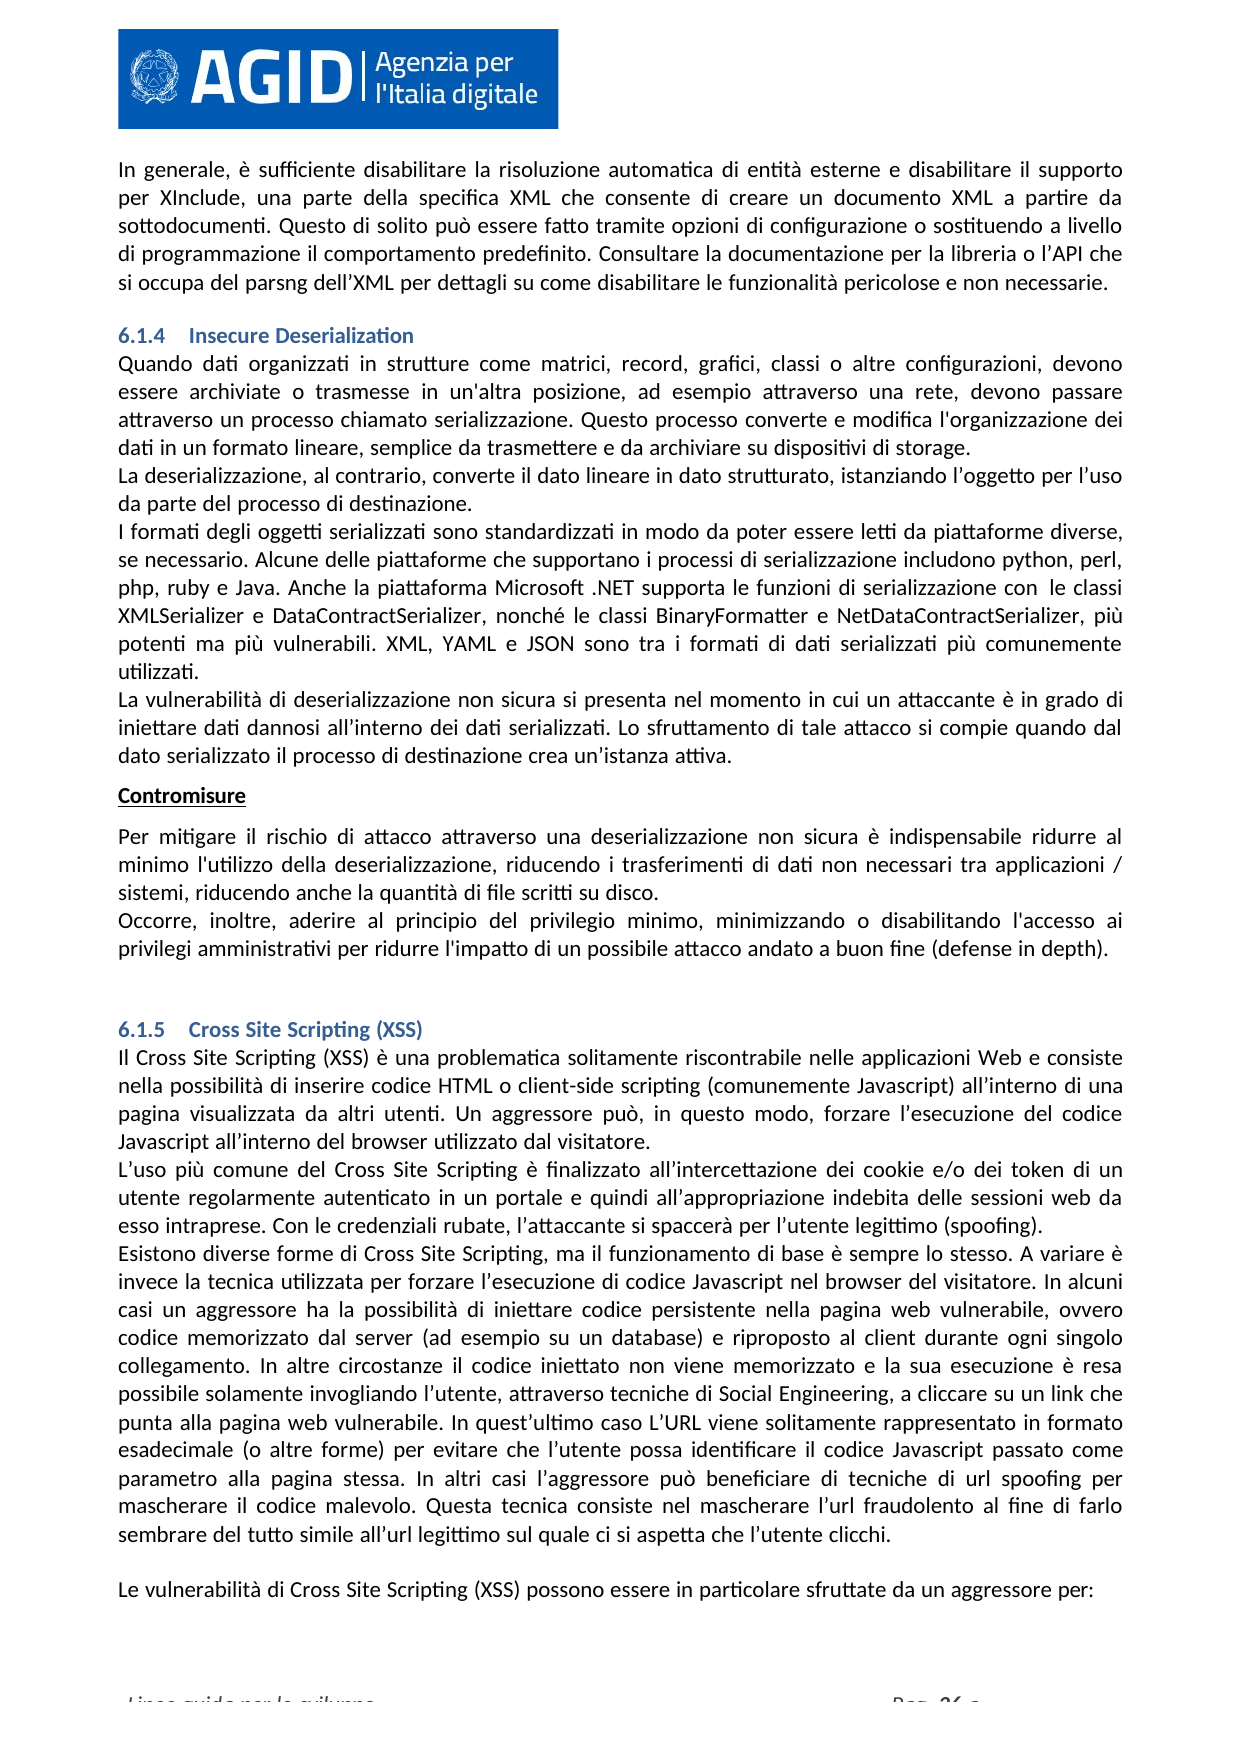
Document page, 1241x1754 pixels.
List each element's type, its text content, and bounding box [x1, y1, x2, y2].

text Il Cross Site Scripting (XSS) è una problematica solitamente riscontrabile nelle applicazioni Web e consiste nella possibilità di inserire codice HTML o client-side scripting (comunemente Javascript) all’interno di una pagina visualizzata da altri utenti. Un aggressore può, in questo modo, forzare l’esecuzione del codice Javascript all’interno del browser utilizzato dal visitatore. [118, 1043, 1123, 1155]
text La vulnerabilità di deserializzazione non sicura si presenta nel momento in cui un attaccante è in grado di iniettare dati dannosi all’interno dei dati serializzati. Lo sfruttamento di tale attacco si compie quando dal dato serializzato il processo di destinazione crea un’istanza attiva. [118, 685, 1123, 769]
text Le vulnerabilità di Cross Site Scripting (XSS) possono essere in particolare sfruttate da un aggressore per: [118, 1575, 1194, 1603]
text Esistono diverse forme di Cross Site Scripting, ma il funzionamento di base è sempre lo stesso. A variare è invece la tecnica utilizzata per forzare l’esecuzione di codice Javascript nel browser del visitatore. In alcuni casi un aggressore ha la possibilità di iniettare codice persistente nella pagina web vulnerabile, ovvero codice memorizzato dal server (ad esempio su un database) e riproposto al client durante ogni singolo collegamento. In altre circostanze il codice iniettato non viene memorizzato e la sua esecuzione è resa possibile solamente invogliando l’utente, attraverso tecniche di Social Engineering, a cliccare su un link che punta alla pagina web vulnerabile. In quest’ultimo caso L’URL viene solitamente rappresentato in formato esadecimale (o altre forme) per evitare che l’utente possa identificare il codice Javascript passato come parametro alla pagina stessa. In altri casi l’aggressore può beneficiare di tecniche di url spoofing per mascherare il codice malevolo. Questa tecnica consiste nel mascherare l’url fraudolento al fine di farlo sembrare del tutto simile all’url legittimo sul quale ci si aspetta che l’utente clicchi. [118, 1239, 1123, 1548]
text In generale, è sufficiente disabilitare la risoluzione automatica di entità esterne e disabilitare il supporto per XInclude, una parte della specifica XML che consente di creare un documento XML a partire da sottodocumenti. Questo di solito può essere fatto tramite opzioni di configurazione o sostituendo a livello di programmazione il comportamento predefinito. Consultare la documentazione per la libreria o l’API che si occupa del parsng dell’XML per dettagli su come disabilitare le funzionalità pericolose e non necessarie. [118, 156, 1123, 296]
picture [118, 29, 559, 129]
subtitle Insecure Deserialization [118, 321, 1194, 349]
subtitle Cross Site Scripting (XSS) [118, 1015, 1194, 1043]
subtitle Contromisure [118, 782, 1194, 809]
text Occorre, inoltre, aderire al principio del privilegio minimo, minimizzando o disabilitando l'accesso ai privilegi amministrativi per ridurre l'impatto di un possibile attacco andato a buon fine (defense in depth). [118, 906, 1123, 962]
text Per mitigare il rischio di attacco attraverso una deserializzazione non sicura è indispensabile ridurre al minimo l'utilizzo della deserializzazione, riducendo i trasferimenti di dati non necessari tra applicazioni / sistemi, riducendo anche la quantità di file scritti su disco. [118, 822, 1123, 906]
text L’uso più comune del Cross Site Scripting è finalizzato all’intercettazione dei cookie e/o dei token di un utente regolarmente autenticato in un portale e quindi all’appropriazione indebita delle sessioni web da esso intraprese. Con le credenziali rubate, l’attaccante si spaccerà per l’utente legittimo (spoofing). [118, 1155, 1123, 1239]
text I formati degli oggetti serializzati sono standardizzati in modo da poter essere letti da piattaforme diverse, se necessario. Alcune delle piattaforme che supportano i processi di serializzazione includono python, perl, php, ruby e Java. Anche la piattaforma Microsoft .NET supporta le funzioni di serializzazione con le classi XMLSerializer e DataContractSerializer, nonché le classi BinaryFormatter e NetDataContractSerializer, più potenti ma più vulnerabili. XML, YAML e JSON sono tra i formati di dati serializzati più comunemente utilizzati. [118, 517, 1123, 685]
text Quando dati organizzati in strutture come matrici, record, grafici, classi o altre configurazioni, devono essere archiviate o trasmesse in un'altra posizione, ad esempio attraverso una rete, devono passare attraverso un processo chiamato serializzazione. Questo processo converte e modifica l'organizzazione dei dati in un formato lineare, semplice da trasmettere e da archiviare su dispositivi di storage. [118, 349, 1123, 461]
text La deserializzazione, al contrario, converte il dato lineare in dato strutturato, istanziando l’oggetto per l’uso da parte del processo di destinazione. [118, 461, 1123, 517]
